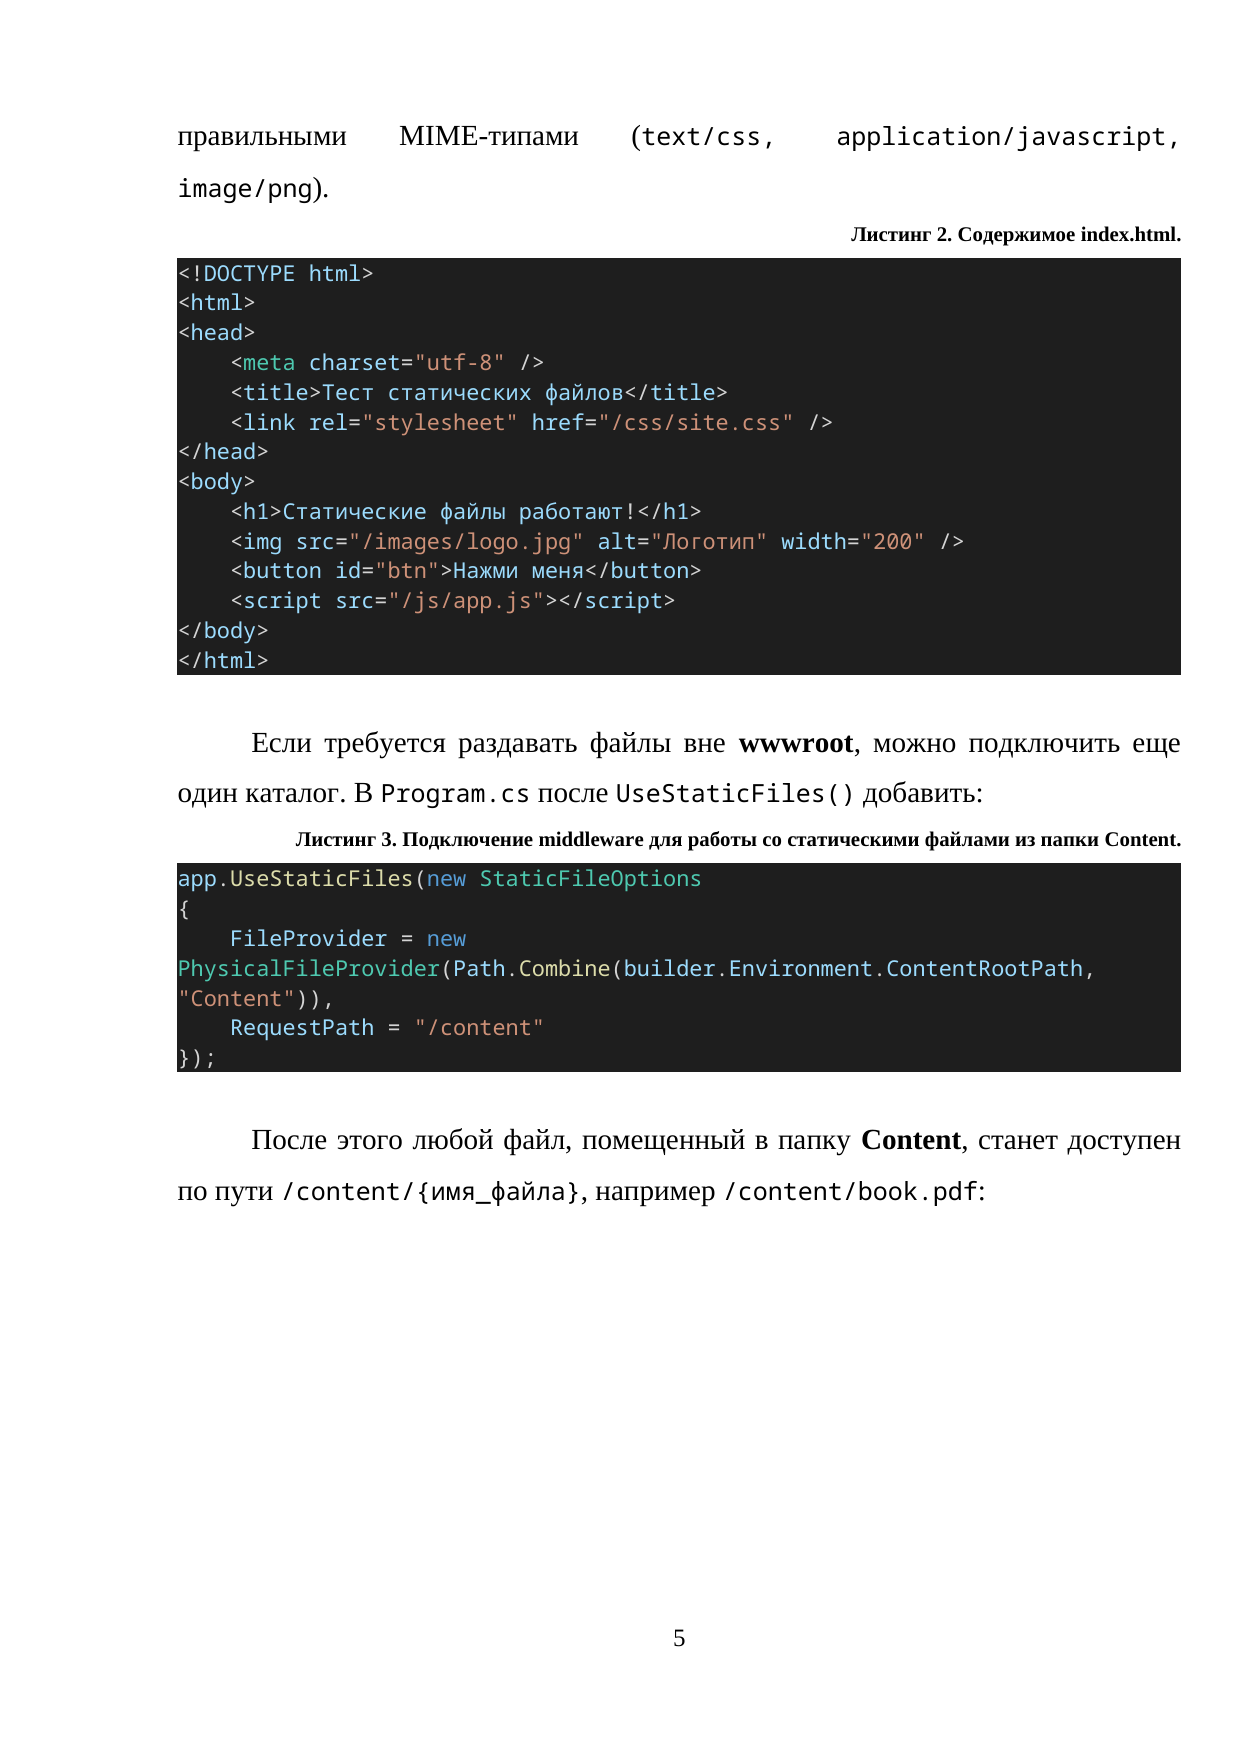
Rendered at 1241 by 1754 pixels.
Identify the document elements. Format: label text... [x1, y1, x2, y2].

text После этого любой файл, помещенный в папку Content, станет доступен по пути /content/{имя_файла}, например /content/book.pdf: [177, 1122, 1181, 1207]
text FileProvider = new PhysicalFileProvider(Path.Combine(builder.Environment.ContentRootPath, "Content")), [177, 923, 1181, 1012]
text <img src="/images/logo.jpg" alt="Логотип" width="200" /> [177, 526, 1181, 556]
text <title>Тест статических файлов</title> [177, 377, 1181, 407]
text <script src="/js/app.js"></script> [177, 585, 1181, 615]
text }); [177, 1042, 1181, 1072]
text Листинг 2. Содержимое index.html. [177, 222, 1181, 246]
text Если требуется раздавать файлы вне wwwroot, можно подключить еще один каталог. В Program.cs после UseStaticFiles() добавить: [177, 725, 1181, 810]
text Листинг 3. Подключение middleware для работы со статическими файлами из папки Content. [177, 827, 1181, 851]
text { [177, 893, 1181, 923]
text <html> [177, 287, 1181, 317]
text <meta charset="utf-8" /> [177, 347, 1181, 377]
text <body> [177, 466, 1181, 496]
text <link rel="stylesheet" href="/css/site.css" /> [177, 407, 1181, 436]
text <button id="btn">Нажми меня</button> [177, 556, 1181, 585]
text app.UseStaticFiles(new StaticFileOptions [177, 863, 1181, 893]
text </body> [177, 615, 1181, 645]
text <head> [177, 317, 1181, 347]
text <h1>Статические файлы работают!</h1> [177, 496, 1181, 526]
text </html> [177, 645, 1181, 675]
text RequestPath = "/content" [177, 1012, 1181, 1042]
text </head> [177, 436, 1181, 466]
text <!DOCTYPE html> [177, 258, 1181, 287]
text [177, 118, 1181, 204]
